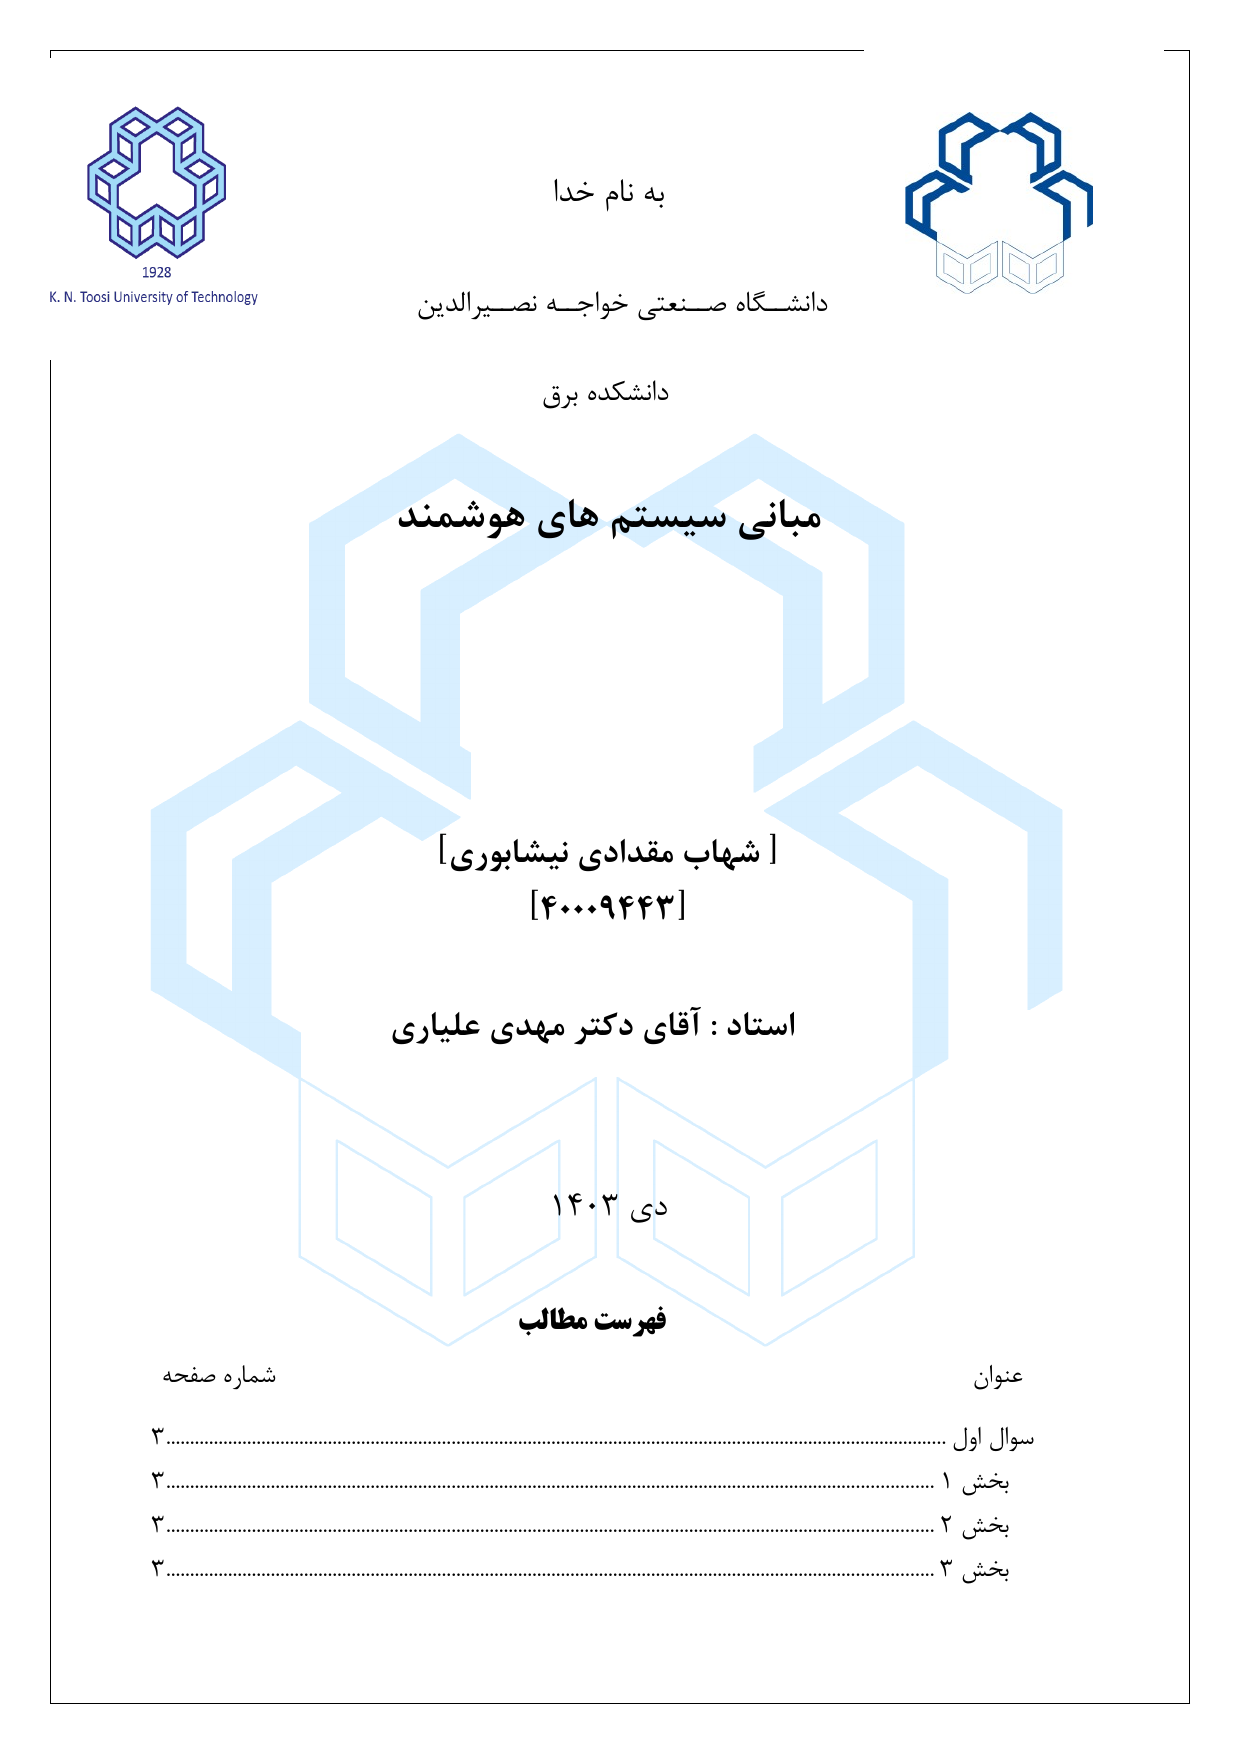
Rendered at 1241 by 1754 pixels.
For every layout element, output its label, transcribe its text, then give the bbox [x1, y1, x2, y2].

subtitle فهرست مطالب [150, 1309, 1063, 1338]
picture [905, 112, 1093, 294]
text مبانی سیستم های هوشمند [150, 497, 1066, 543]
text [40009443] [150, 893, 1066, 931]
text دانشگاه صنعتی خواجه نصیرالدین طوسی [416, 289, 1063, 361]
text دی 1403 [150, 1191, 1066, 1228]
text به نام خدا [312, 177, 864, 215]
text استاد : آقای دکتر مهدی علیاری [150, 1011, 1063, 1049]
text دانشکده برق [416, 378, 785, 412]
picture [44, 91, 262, 328]
text [ شهاب مقدادی نیشابوری] [150, 838, 1066, 875]
